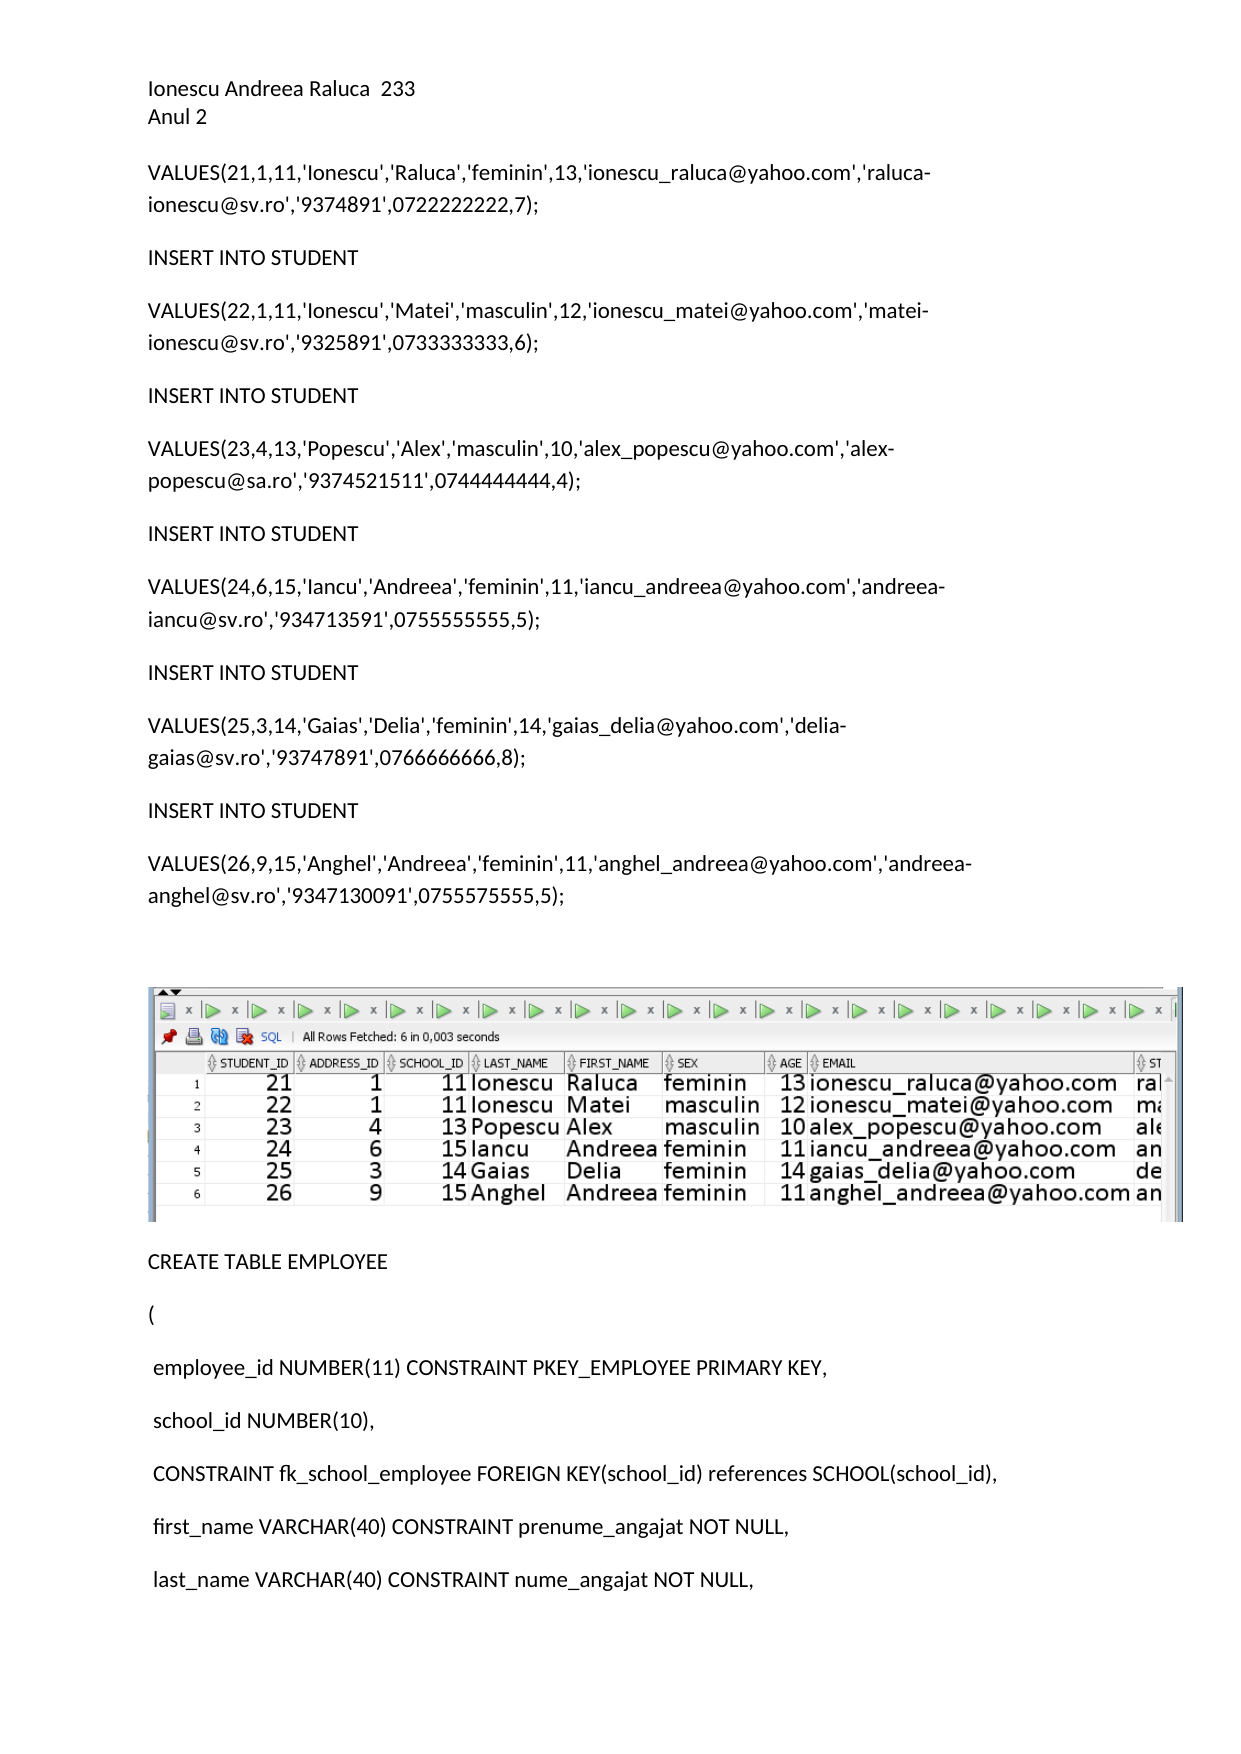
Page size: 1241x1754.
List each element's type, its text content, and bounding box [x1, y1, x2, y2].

text INSERT INTO STUDENT [148, 243, 1093, 271]
text last_name VARCHAR(40) CONSTRAINT nume_angajat NOT NULL, [148, 1565, 1093, 1593]
text INSERT INTO STUDENT [148, 519, 1093, 547]
text VALUES(23,4,13,'Popescu','Alex','masculin',10,'alex_popescu@yahoo.com','alex-popescu@sa.ro','9374521511',0744444444,4); [148, 434, 1093, 494]
text INSERT INTO STUDENT [148, 658, 1093, 686]
text first_name VARCHAR(40) CONSTRAINT prenume_angajat NOT NULL, [148, 1512, 1093, 1540]
text INSERT INTO STUDENT [148, 381, 1093, 409]
text CREATE TABLE EMPLOYEE [148, 1247, 1093, 1275]
picture [147, 987, 1183, 1222]
text VALUES(26,9,15,'Anghel','Andreea','feminin',11,'anghel_andreea@yahoo.com','andreea-anghel@sv.ro','9347130091',0755575555,5); [148, 849, 1093, 909]
text VALUES(25,3,14,'Gaias','Delia','feminin',14,'gaias_delia@yahoo.com','delia-gaias@sv.ro','93747891',0766666666,8); [148, 711, 1093, 771]
text INSERT INTO STUDENT [148, 796, 1093, 824]
text employee_id NUMBER(11) CONSTRAINT PKEY_EMPLOYEE PRIMARY KEY, [148, 1353, 1093, 1381]
text school_id NUMBER(10), [148, 1406, 1093, 1434]
text VALUES(21,1,11,'Ionescu','Raluca','feminin',13,'ionescu_raluca@yahoo.com','raluca-ionescu@sv.ro','9374891',0722222222,7); [148, 158, 1093, 218]
text VALUES(22,1,11,'Ionescu','Matei','masculin',12,'ionescu_matei@yahoo.com','matei-ionescu@sv.ro','9325891',0733333333,6); [148, 296, 1093, 356]
text CONSTRAINT fk_school_employee FOREIGN KEY(school_id) references SCHOOL(school_id), [148, 1459, 1093, 1487]
text ( [148, 1300, 1093, 1328]
text VALUES(24,6,15,'Iancu','Andreea','feminin',11,'iancu_andreea@yahoo.com','andreea-iancu@sv.ro','934713591',0755555555,5); [148, 572, 1093, 633]
